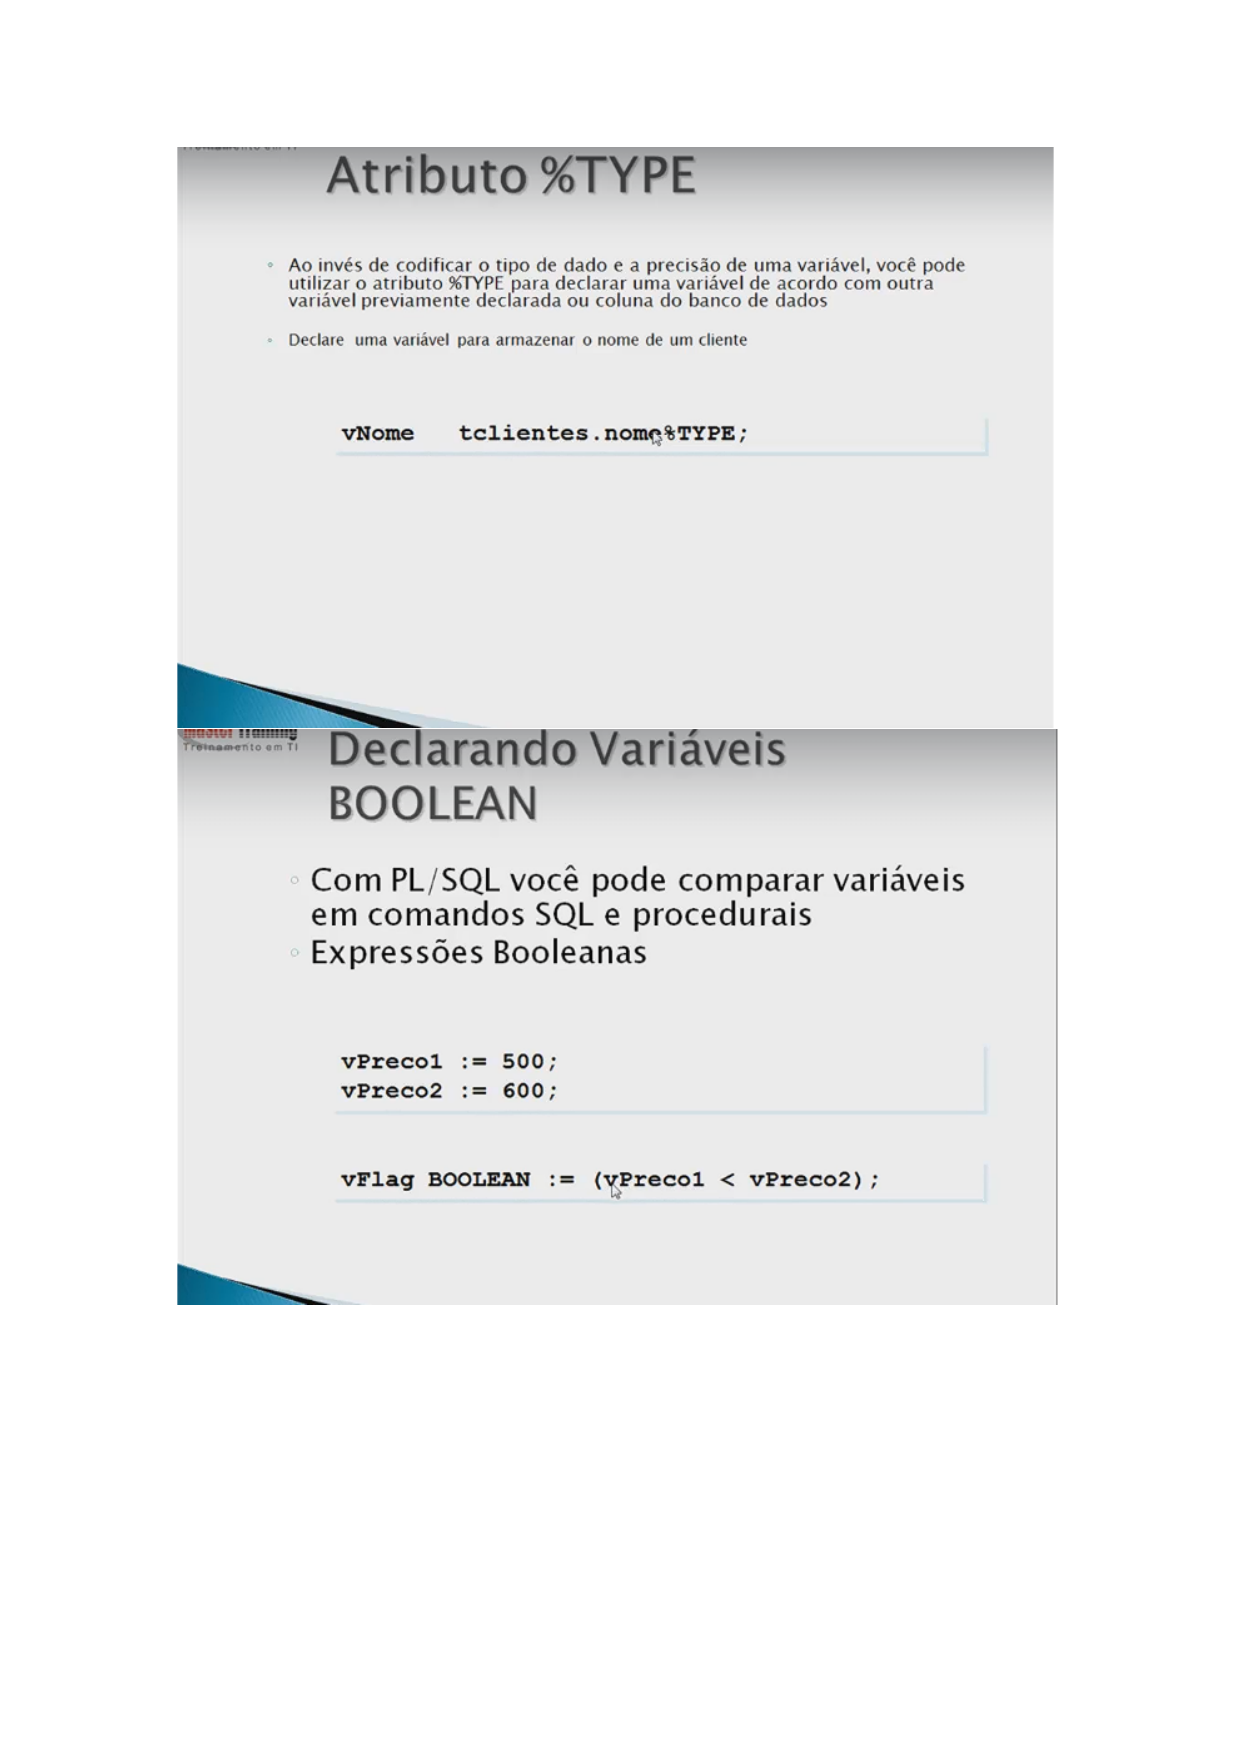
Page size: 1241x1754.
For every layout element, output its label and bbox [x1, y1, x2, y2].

picture [177, 729, 1058, 1305]
picture [177, 147, 1054, 728]
